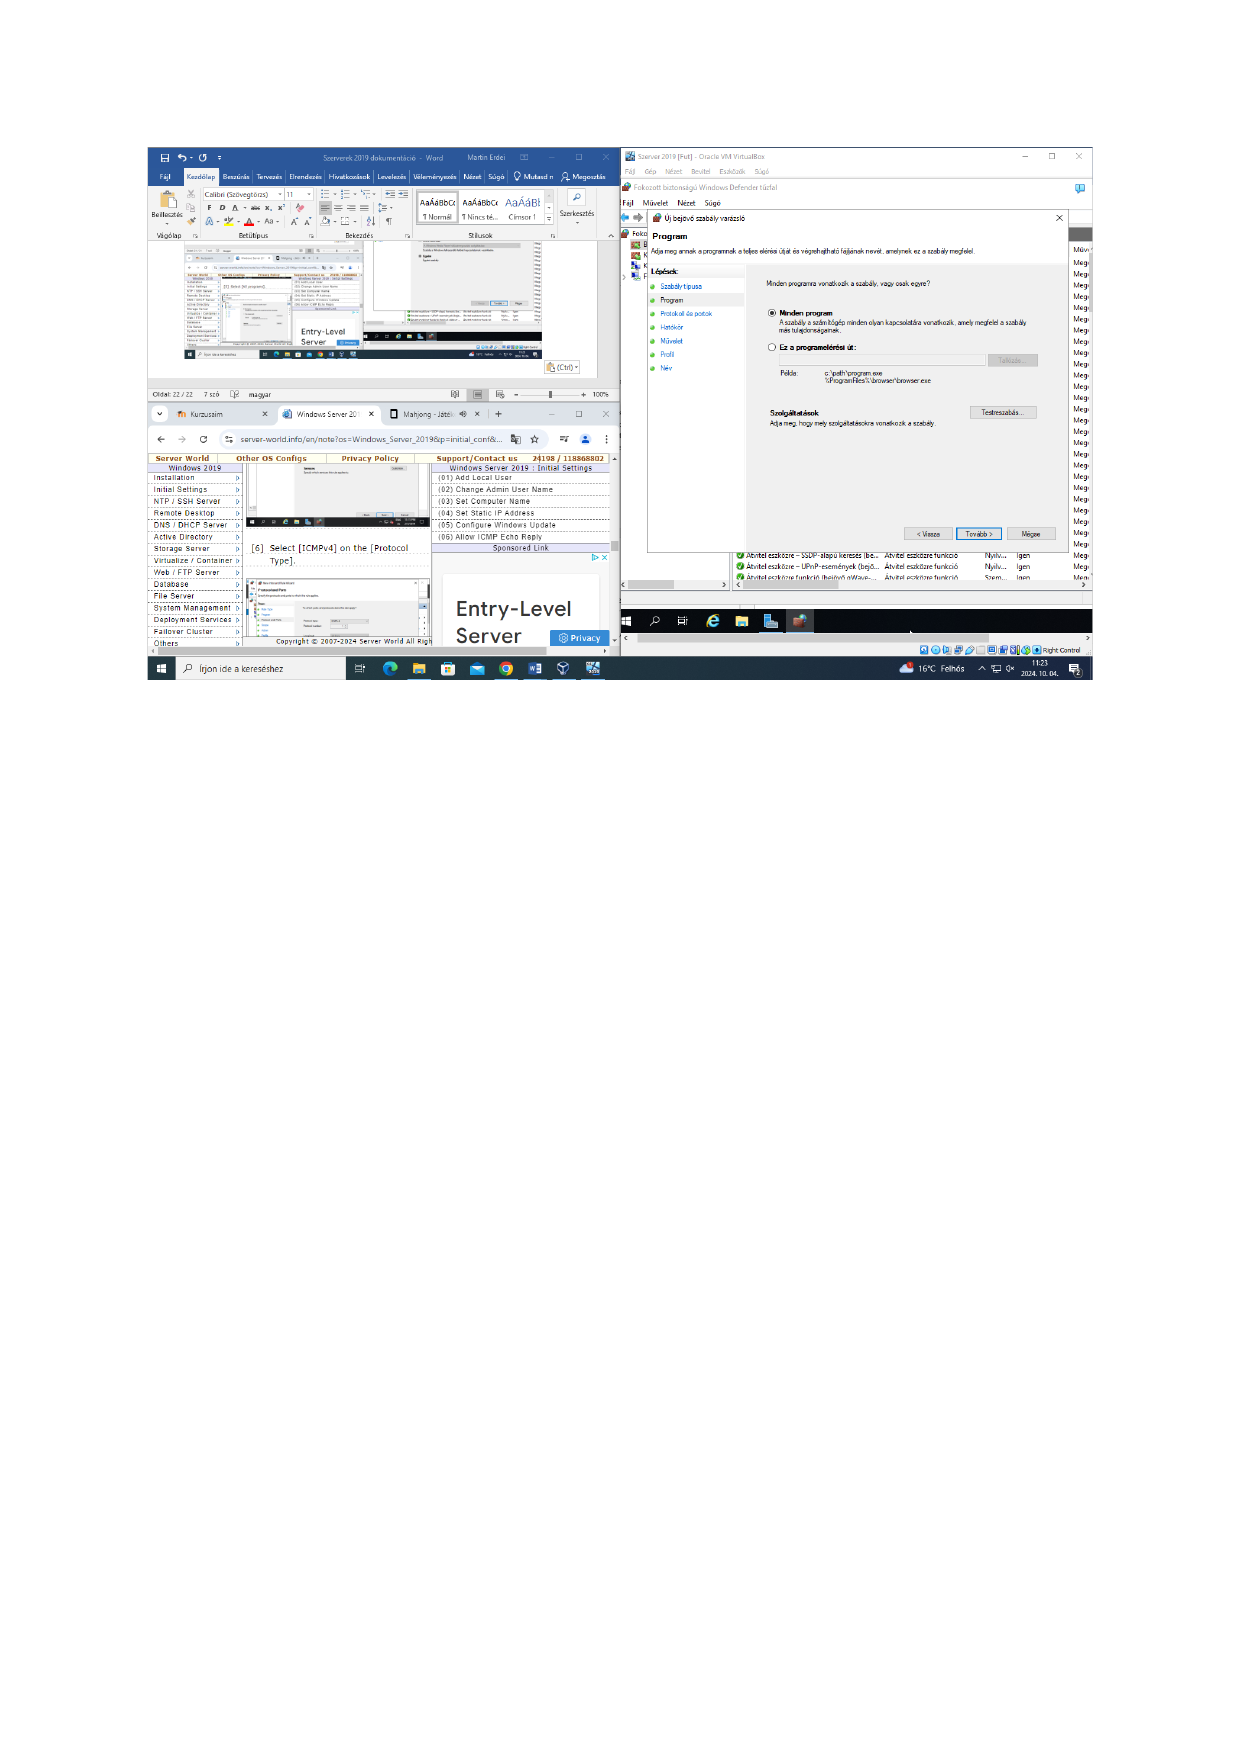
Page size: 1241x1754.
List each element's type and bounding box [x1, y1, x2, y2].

picture [147, 147, 1093, 680]
